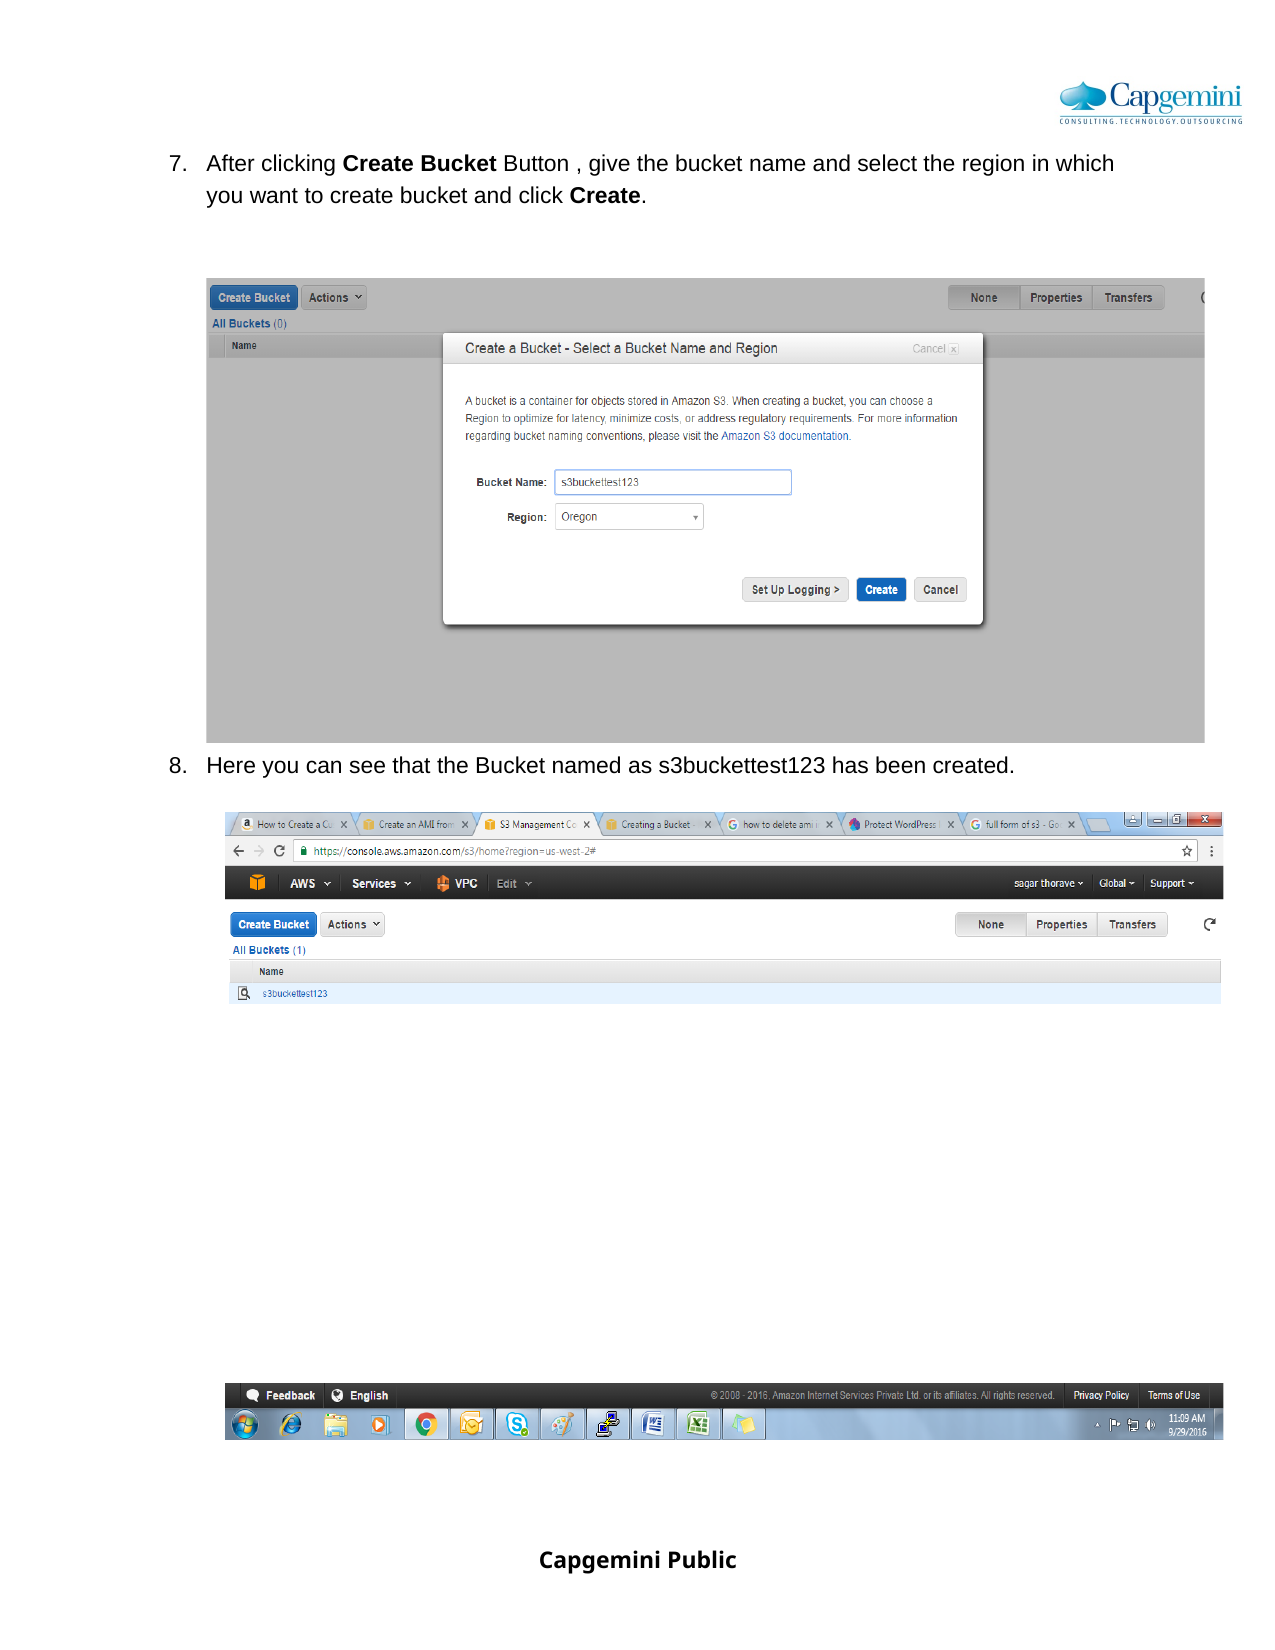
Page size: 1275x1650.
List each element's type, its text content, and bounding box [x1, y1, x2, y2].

picture [225, 812, 1224, 1440]
list Here you can see that the Bucket named as s3buckettest123 has been created. [169, 752, 1125, 779]
picture [1053, 76, 1244, 127]
picture [206, 278, 1205, 743]
